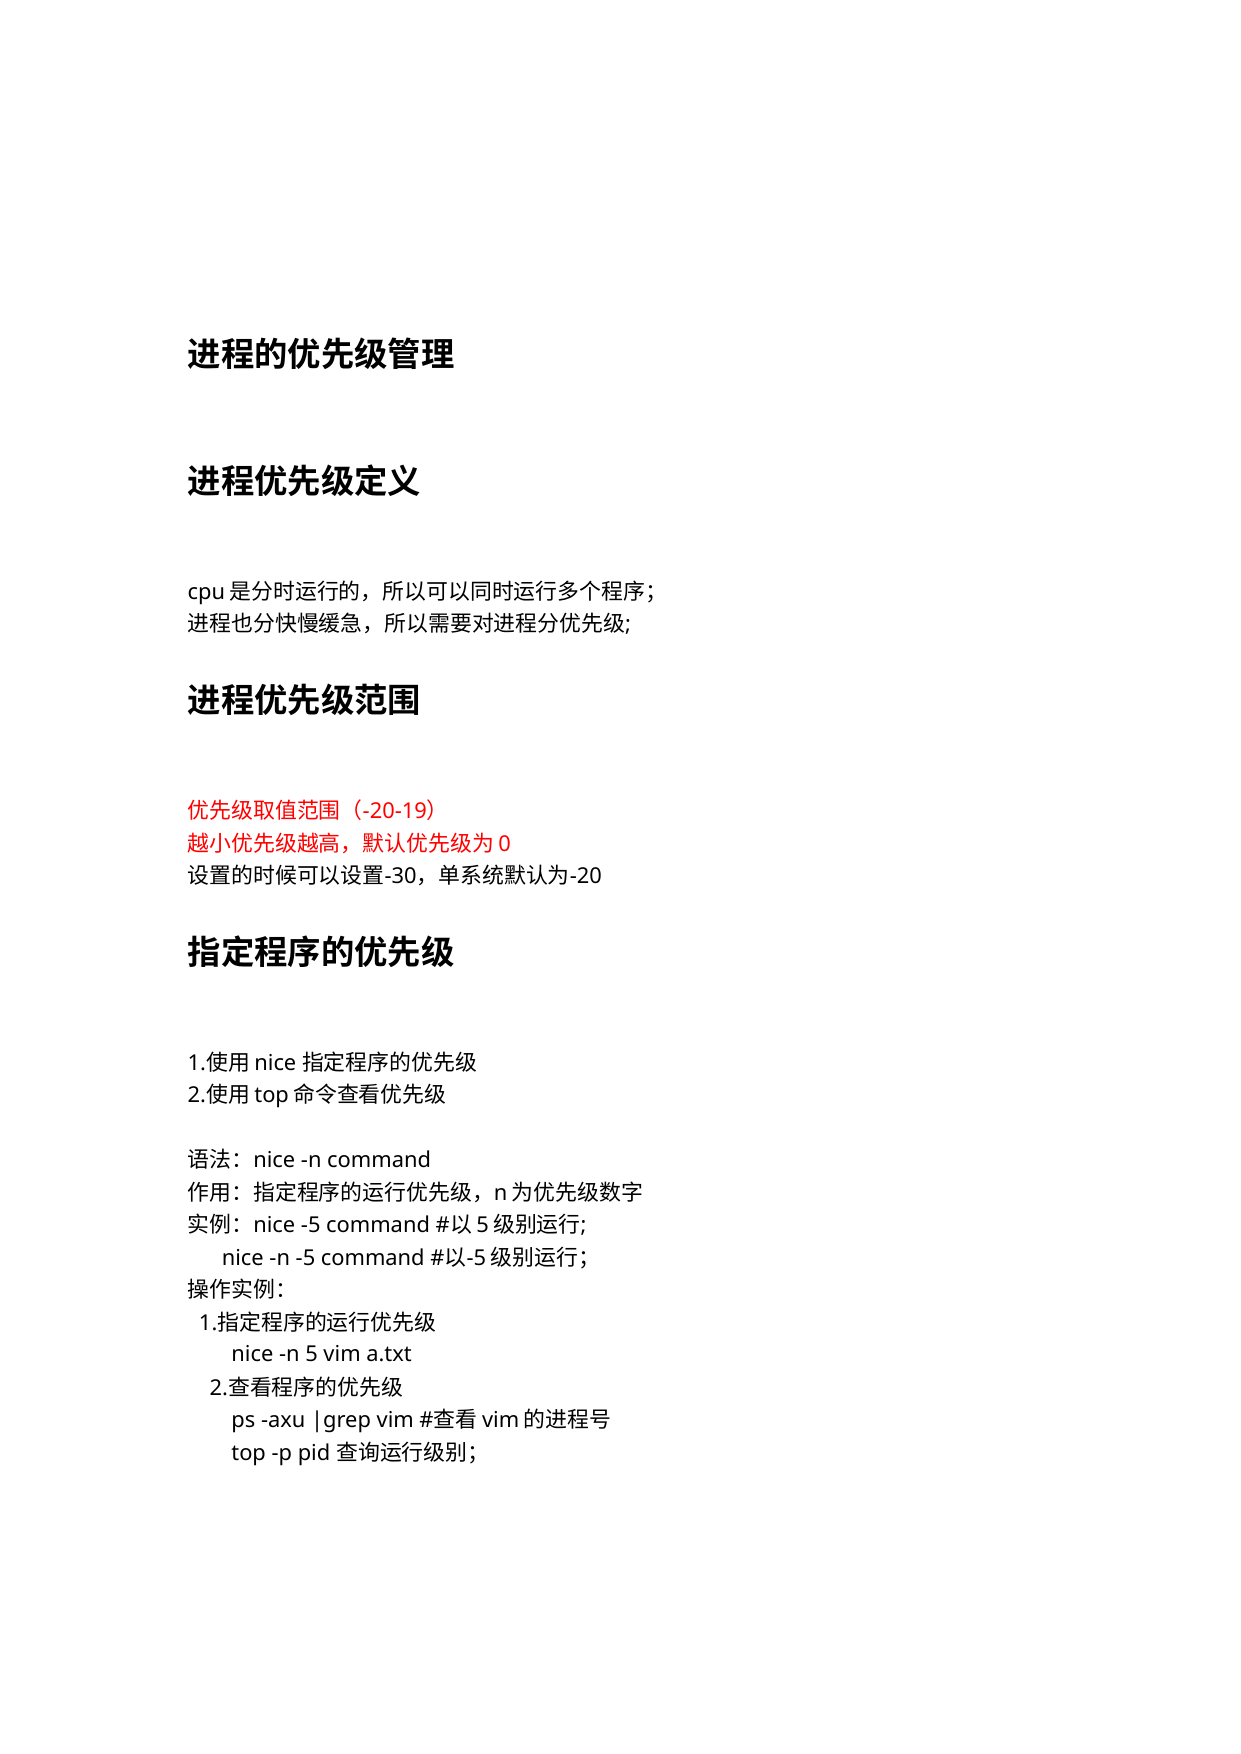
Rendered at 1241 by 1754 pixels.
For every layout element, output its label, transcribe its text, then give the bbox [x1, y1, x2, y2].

text 2.查看程序的优先级 [187, 1369, 1053, 1402]
subtitle 指定程序的优先级 [187, 917, 1053, 982]
text 进程也分快慢缓急，所以需要对进程分优先级; [187, 606, 1053, 638]
text 1.指定程序的运行优先级 [187, 1304, 1053, 1337]
subtitle 进程的优先级管理 [187, 319, 1053, 384]
subtitle 进程优先级范围 [187, 666, 1053, 731]
text cpu是分时运行的，所以可以同时运行多个程序； [187, 573, 1053, 606]
text 语法：nice -n command [187, 1142, 1053, 1174]
text 作用：指定程序的运行优先级，n为优先级数字 [187, 1174, 1053, 1207]
text 实例：nice -5 command #以5级别运行; [187, 1207, 1053, 1239]
subtitle 进程优先级定义 [187, 446, 1053, 511]
text 操作实例： [187, 1272, 1053, 1304]
text 优先级取值范围（-20-19） [187, 793, 1053, 825]
text 1.使用nice 指定程序的优先级 [187, 1044, 1053, 1077]
text nice -n -5 command #以-5级别运行； [187, 1239, 1053, 1272]
text ps -axu |grep vim #查看vim的进程号 [187, 1402, 1053, 1434]
text top -p pid 查询运行级别； [187, 1434, 1053, 1467]
text nice -n 5 vim a.txt [187, 1337, 1053, 1369]
text 2.使用top命令查看优先级 [187, 1077, 1053, 1109]
text 越小优先级越高，默认优先级为0 [187, 825, 1053, 858]
text 设置的时候可以设置-30，单系统默认为-20 [187, 858, 1053, 890]
